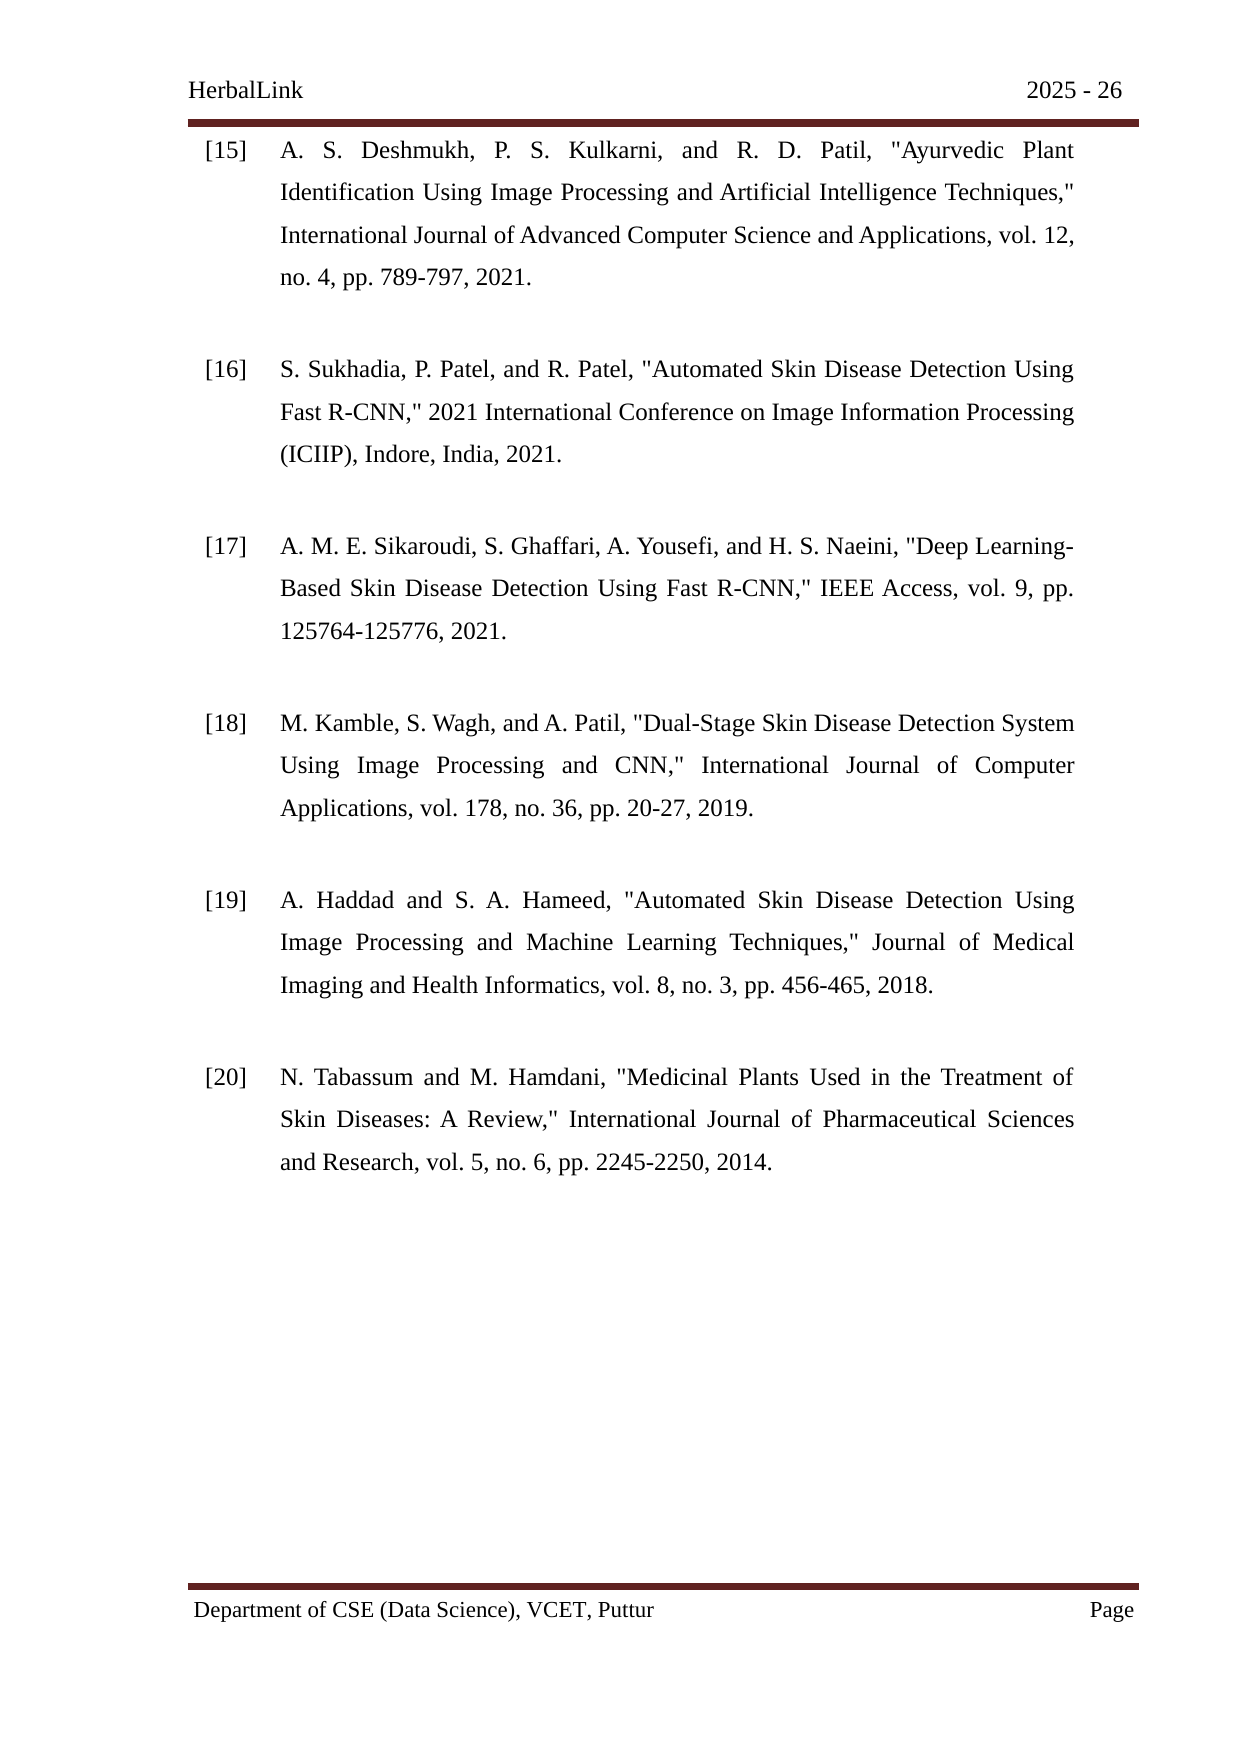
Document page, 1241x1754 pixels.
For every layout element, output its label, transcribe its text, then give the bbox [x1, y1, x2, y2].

list S. Sukhadia, P. Patel, and R. Patel, "Automated Skin Disease Detection Using Fast R-CNN," 2021 International Conference on Image Information Processing (ICIIP), Indore, India, 2021. [205, 354, 1075, 468]
list M. Kamble, S. Wagh, and A. Patil, "Dual-Stage Skin Disease Detection System Using Image Processing and CNN," International Journal of Computer Applications, vol. 178, no. 36, pp. 20-27, 2019. [205, 708, 1075, 822]
list N. Tabassum and M. Hamdani, "Medicinal Plants Used in the Treatment of Skin Diseases: A Review," International Journal of Pharmaceutical Sciences and Research, vol. 5, no. 6, pp. 2245-2250, 2014. [205, 1062, 1075, 1175]
list A. S. Deshmukh, P. S. Kulkarni, and R. D. Patil, "Ayurvedic Plant Identification Using Image Processing and Artificial Intelligence Techniques," International Journal of Advanced Computer Science and Applications, vol. 12, no. 4, pp. 789-797, 2021. [205, 135, 1075, 291]
list A. Haddad and S. A. Hameed, "Automated Skin Disease Detection Using Image Processing and Machine Learning Techniques," Journal of Medical Imaging and Health Informatics, vol. 8, no. 3, pp. 456-465, 2018. [205, 885, 1075, 998]
list A. M. E. Sikaroudi, S. Ghaffari, A. Yousefi, and H. S. Naeini, "Deep Learning-Based Skin Disease Detection Using Fast R-CNN," IEEE Access, vol. 9, pp. 125764-125776, 2021. [205, 531, 1075, 645]
